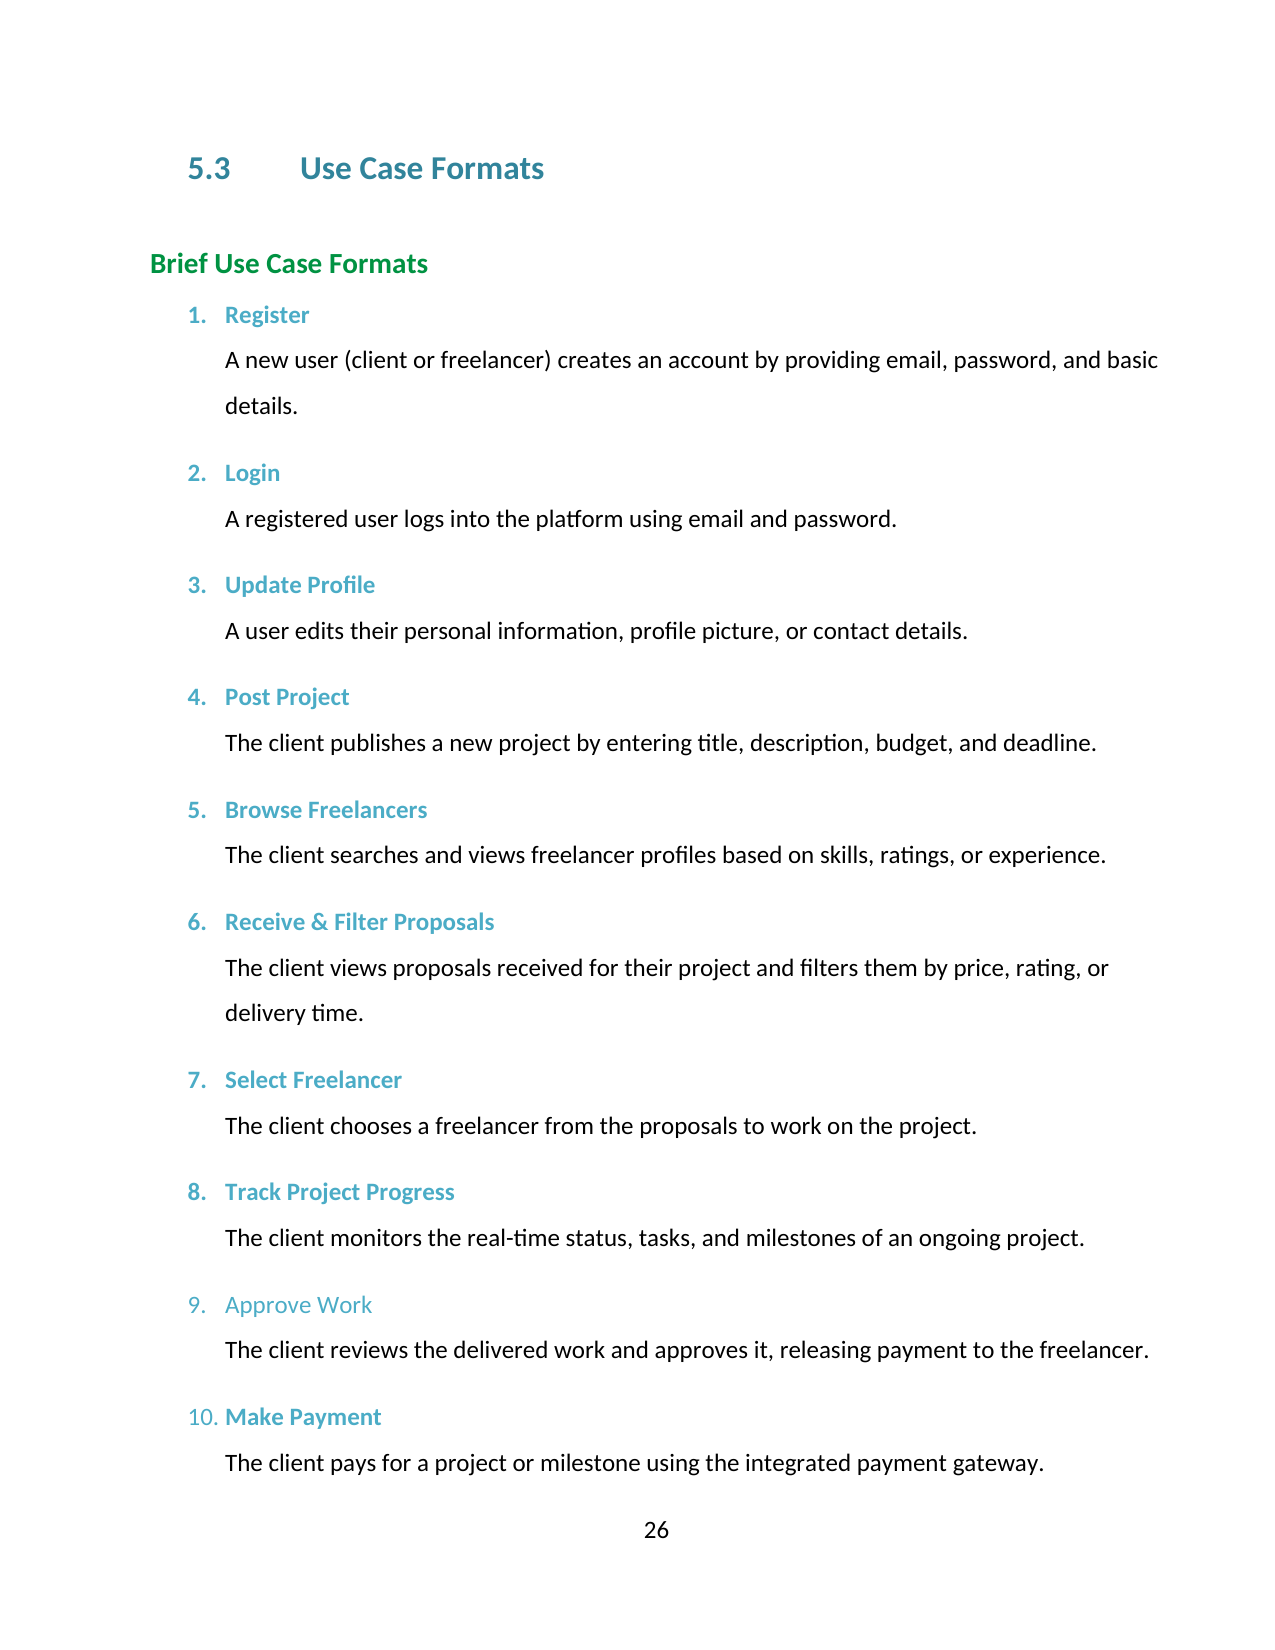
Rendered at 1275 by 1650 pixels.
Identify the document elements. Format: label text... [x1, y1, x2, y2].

list Track Project Progress The client monitors the real-time status, tasks, and milestones of an ongoing project. [187, 1176, 1162, 1253]
list Select Freelancer The client chooses a freelancer from the proposals to work on the project. [187, 1064, 1162, 1140]
subtitle Use Case Formats [187, 147, 1162, 188]
subtitle Brief Use Case Formats [150, 246, 1162, 281]
list Receive & Filter Proposals The client views proposals received for their project and filters them by price, rating, or delivery time. [187, 906, 1162, 1028]
list Register A new user (client or freelancer) creates an account by providing email, password, and basic details. [187, 299, 1162, 421]
list Login A registered user logs into the platform using email and password. [187, 457, 1162, 533]
list Approve Work The client reviews the delivered work and approves it, releasing payment to the freelancer. [187, 1289, 1162, 1365]
list Browse Freelancers The client searches and views freelancer profiles based on skills, ratings, or experience. [187, 794, 1162, 870]
list Update Profile A user edits their personal information, profile picture, or contact details. [187, 569, 1162, 646]
list Post Project The client publishes a new project by entering title, description, budget, and deadline. [187, 682, 1162, 758]
list Make Payment The client pays for a project or milestone using the integrated payment gateway. [187, 1401, 1162, 1477]
